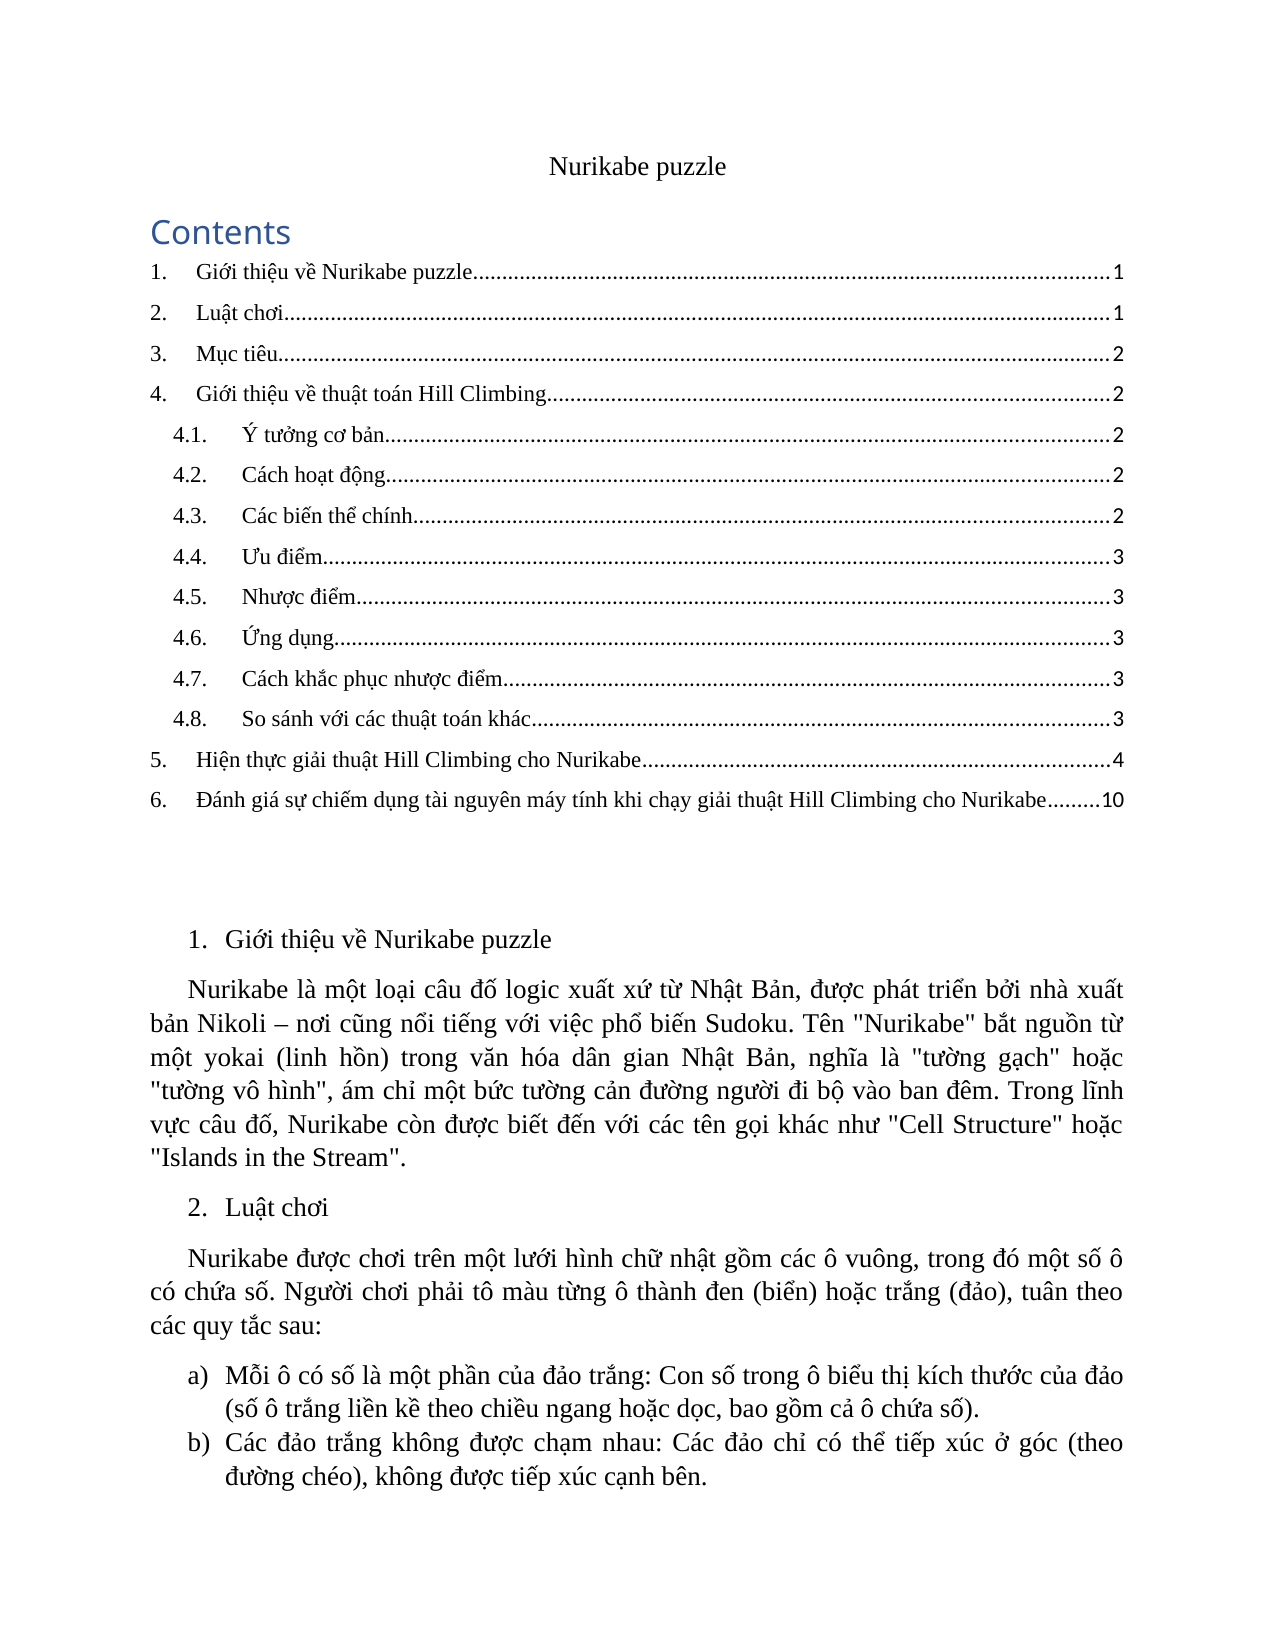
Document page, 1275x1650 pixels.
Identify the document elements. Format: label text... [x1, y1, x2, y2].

text Nurikabe được chơi trên một lưới hình chữ nhật gồm các ô vuông, trong đó một số ô có chứa số. Người chơi phải tô màu từng ô thành đen (biển) hoặc trắng (đảo), tuân theo các quy tắc sau: [150, 1242, 1125, 1340]
list Luật chơi [187, 1191, 1125, 1223]
text Nurikabe là một loại câu đố logic xuất xứ từ Nhật Bản, được phát triển bởi nhà xuất bản Nikoli – nơi cũng nổi tiếng với việc phổ biến Sudoku. Tên "Nurikabe" bắt nguồn từ một yokai (linh hồn) trong văn hóa dân gian Nhật Bản, nghĩa là "tường gạch" hoặc "tường vô hình", ám chỉ một bức tường cản đường người đi bộ vào ban đêm. Trong lĩnh vực câu đố, Nurikabe còn được biết đến với các tên gọi khác như "Cell Structure" hoặc "Islands in the Stream". [150, 973, 1125, 1172]
list Giới thiệu về Nurikabe puzzle [187, 923, 1125, 954]
text Nurikabe puzzle [150, 150, 1125, 181]
list Mỗi ô có số là một phần của đảo trắng: Con số trong ô biểu thị kích thước của đảo (số ô trắng liền kề theo chiều ngang hoặc dọc, bao gồm cả ô chứa số). [187, 1359, 1125, 1424]
list Các đảo trắng không được chạm nhau: Các đảo chỉ có thể tiếp xúc ở góc (theo đường chéo), không được tiếp xúc cạnh bên. [187, 1426, 1125, 1491]
